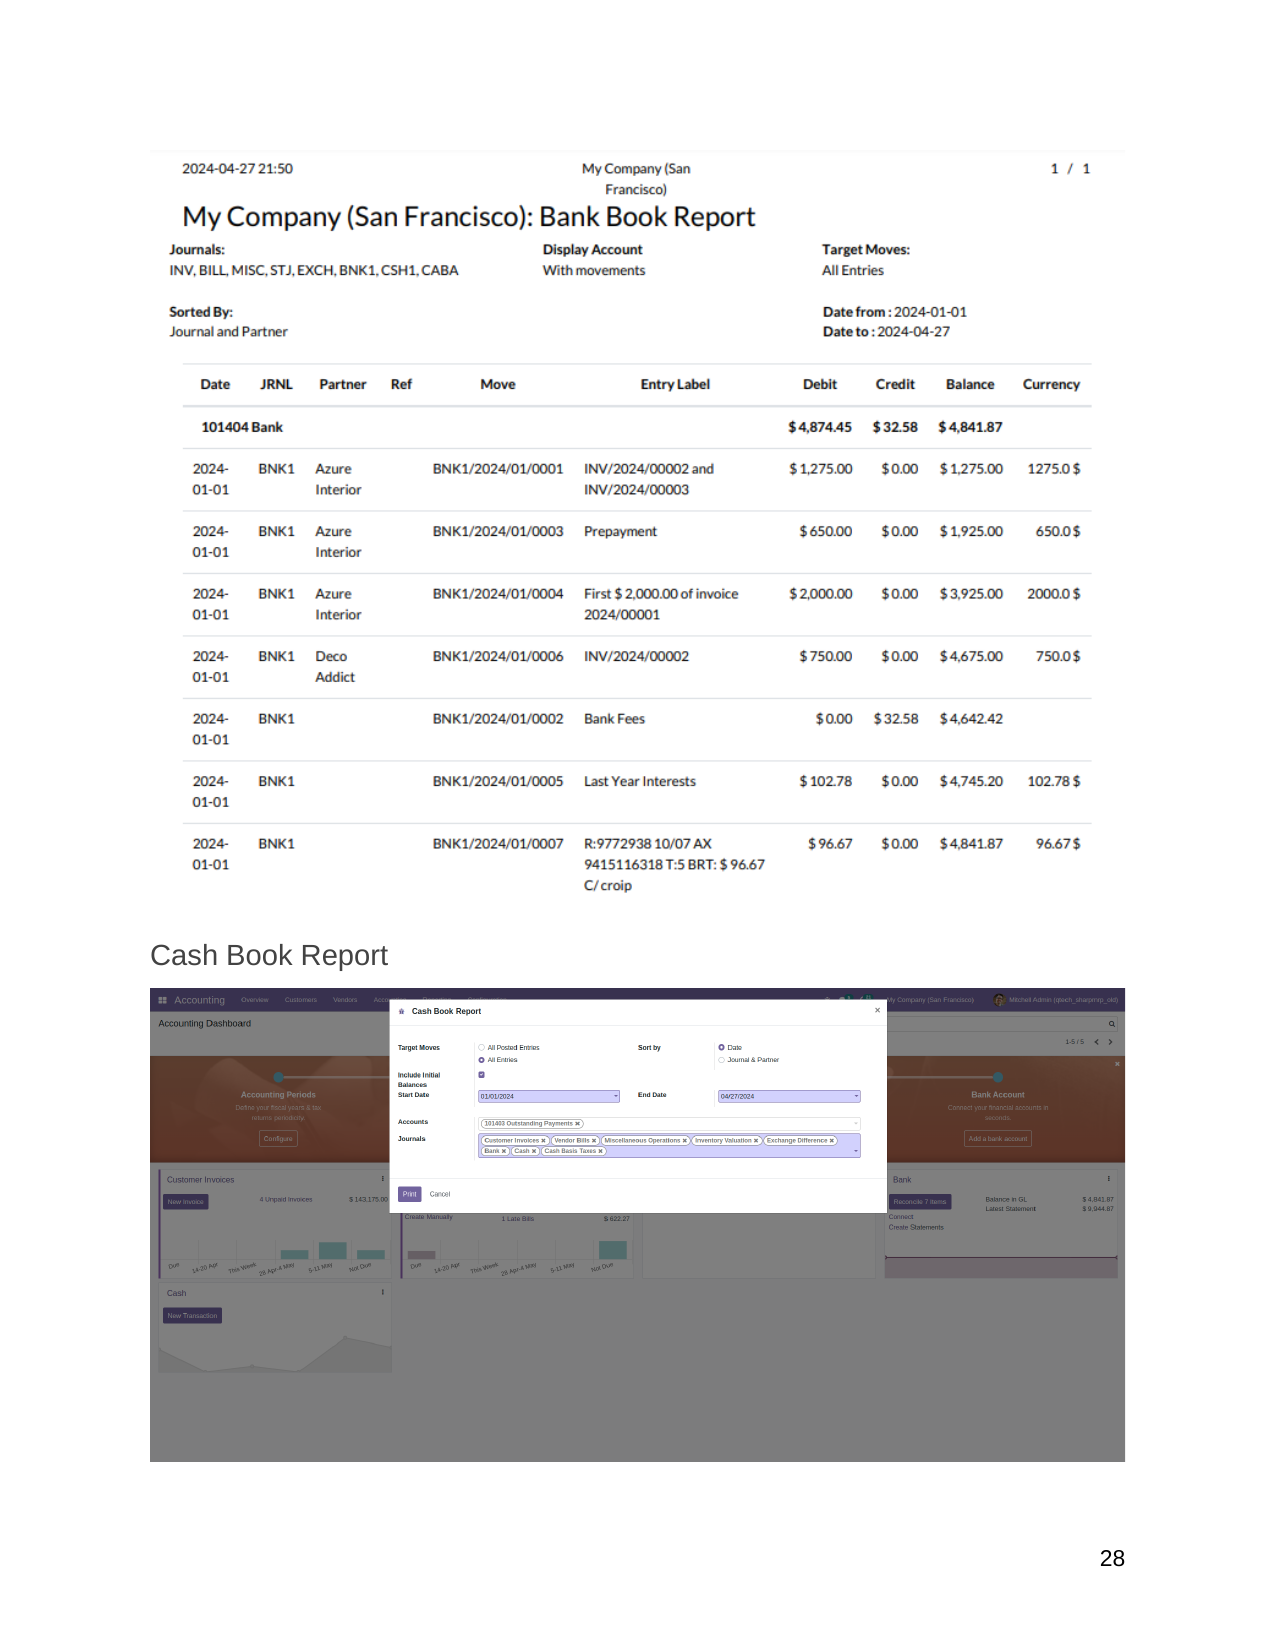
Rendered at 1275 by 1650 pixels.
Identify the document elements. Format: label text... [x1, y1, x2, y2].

subtitle Cash Book Report [150, 938, 1125, 972]
picture [150, 988, 1125, 1462]
picture [150, 150, 1125, 905]
